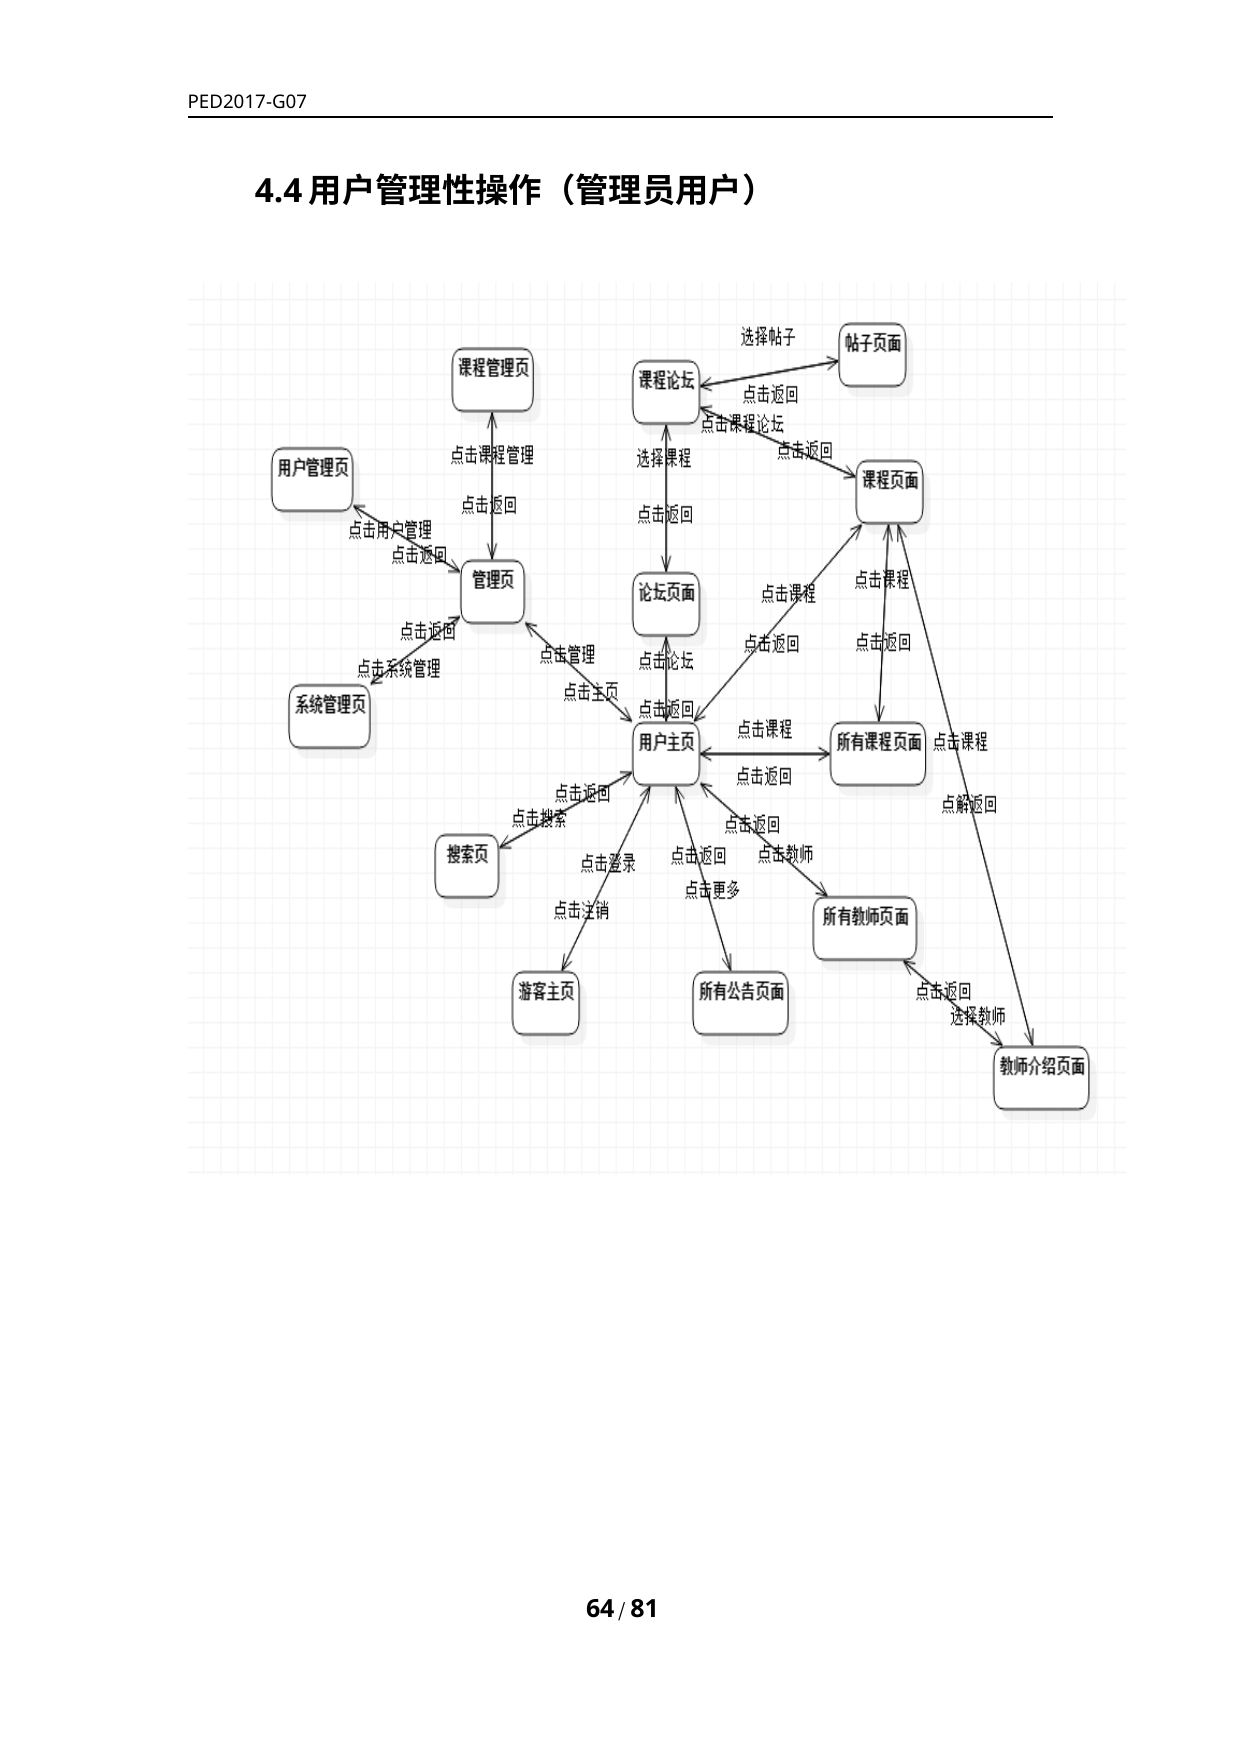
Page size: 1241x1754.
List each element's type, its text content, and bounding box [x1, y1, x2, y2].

subtitle 4.4用户管理性操作（管理员用户） [187, 156, 1053, 221]
picture [187, 282, 1126, 1175]
